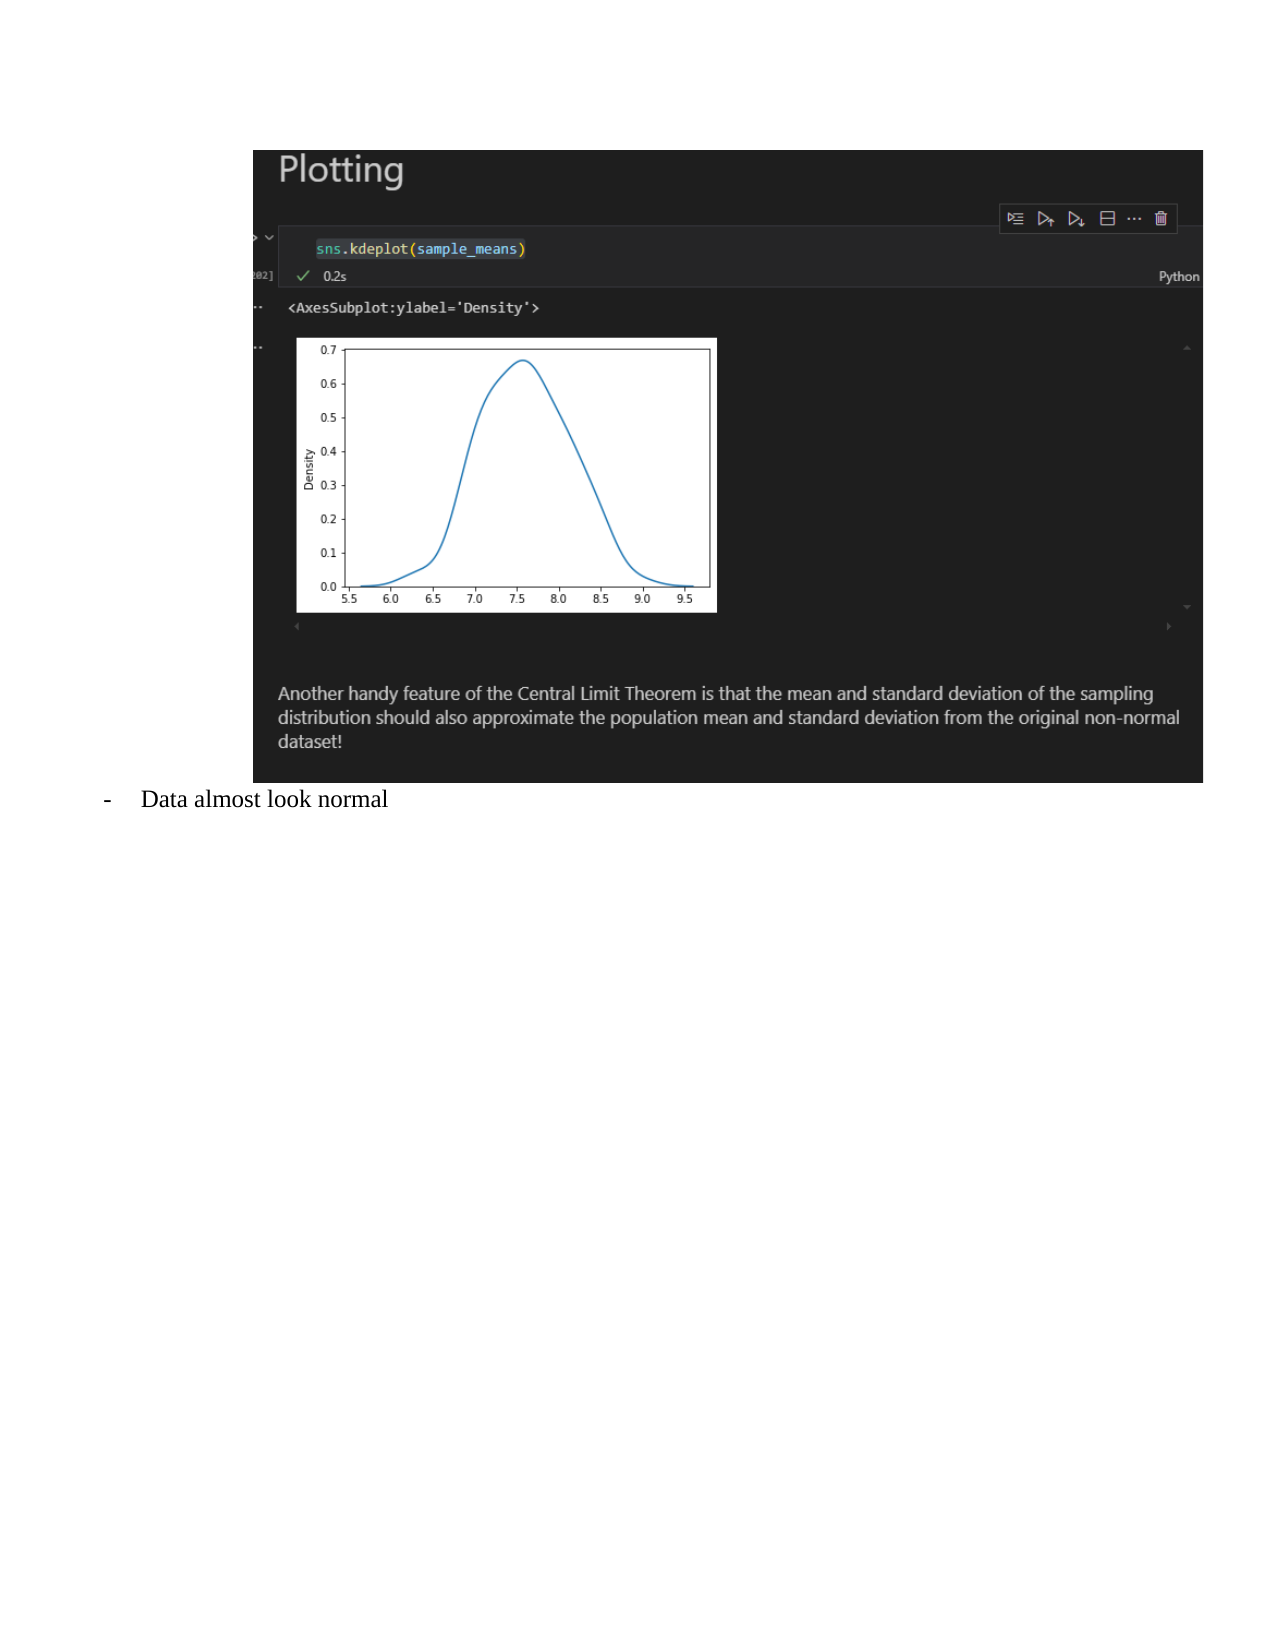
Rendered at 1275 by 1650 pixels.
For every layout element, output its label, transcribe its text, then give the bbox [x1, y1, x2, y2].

picture [253, 150, 1204, 783]
list Data almost look normal [103, 784, 1191, 813]
